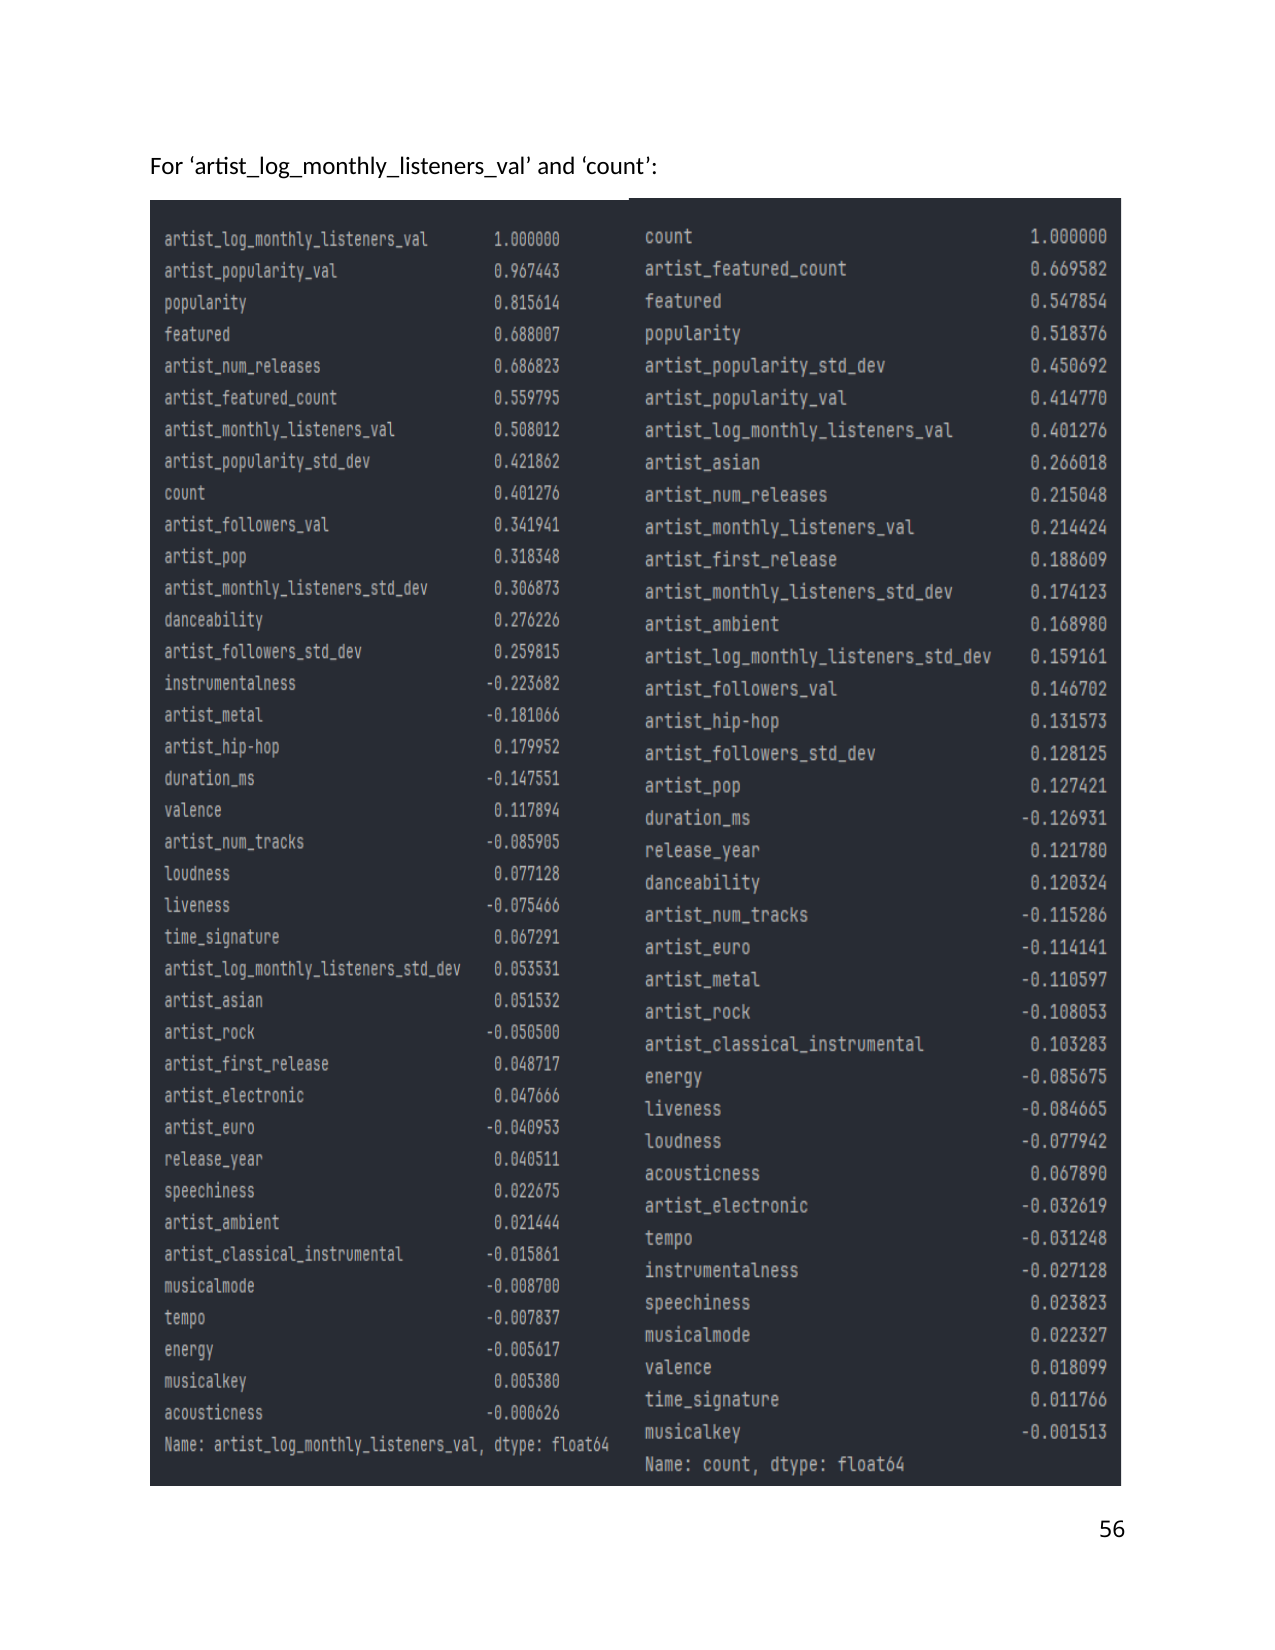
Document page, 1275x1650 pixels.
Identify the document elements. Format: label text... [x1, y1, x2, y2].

text For ‘artist_log_monthly_listeners_val’ and ‘count’: [150, 150, 1125, 181]
picture [150, 198, 1122, 1486]
